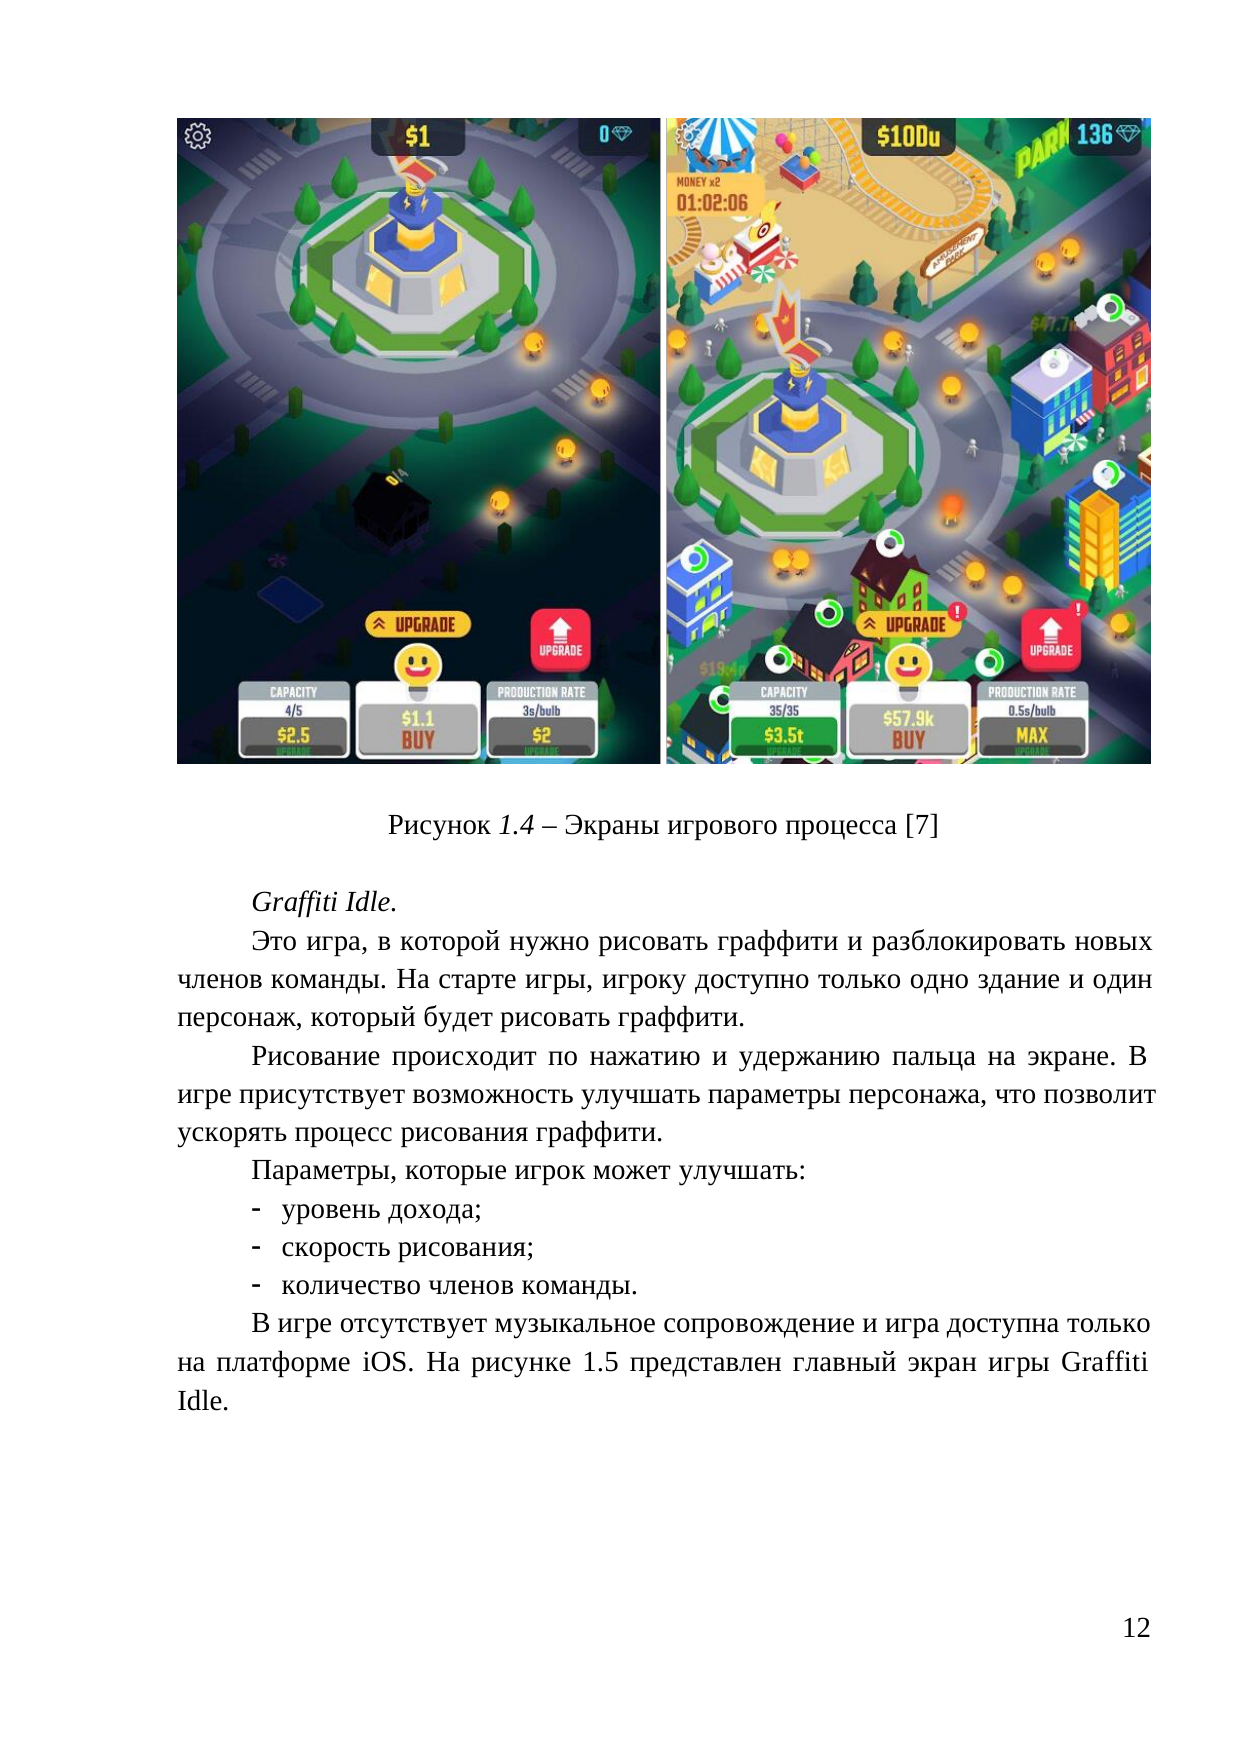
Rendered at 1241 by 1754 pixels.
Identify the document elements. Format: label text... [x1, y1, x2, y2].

text В игре отсутствует музыкальное сопровождение и игра доступна только на платформе iOS. На рисунке 1.5 представлен главный экран игры Graffiti Idle. [177, 1306, 1159, 1416]
text количество членов команды. [251, 1267, 1154, 1301]
text 12 [1122, 1610, 1154, 1643]
text Рисование происходит по нажатию и удержанию пальца на экране. В игре присутствует возможность улучшать параметры персонажа, что позволит ускорять процесс рисования граффити. [177, 1038, 1158, 1148]
text Это игра, в которой нужно рисовать граффити и разблокировать новых членов команды. На старте игры, игроку доступно только одно здание и один персонаж, который будет рисовать граффити. [177, 923, 1153, 1033]
text скорость рисования; [251, 1229, 1154, 1263]
picture [177, 118, 1151, 764]
text Рисунок 1.4 – Экраны игрового процесса [7] [388, 807, 1154, 840]
text Параметры, которые игрок может улучшать: уровень дохода; [251, 1152, 816, 1224]
text Graffiti Idle. [251, 884, 1154, 917]
